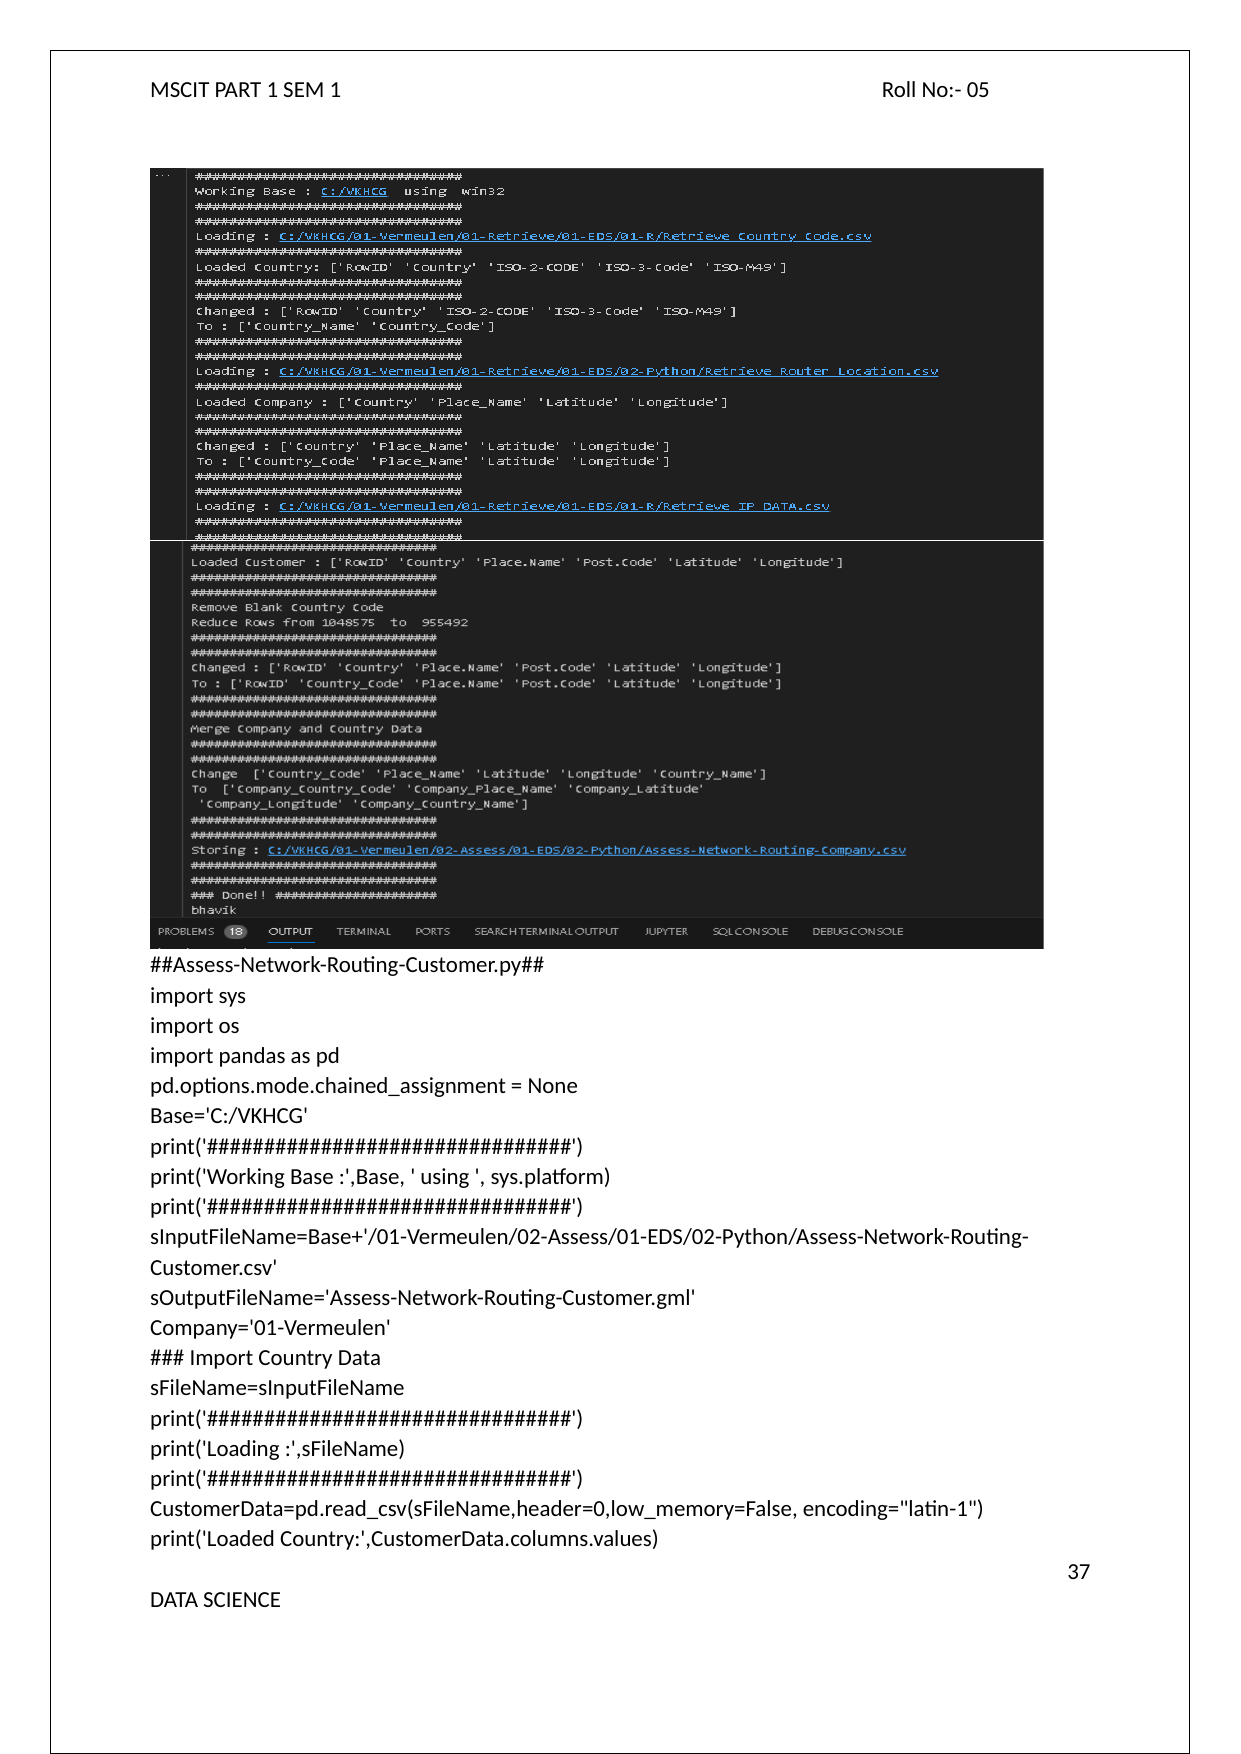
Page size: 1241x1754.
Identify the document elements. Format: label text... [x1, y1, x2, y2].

picture [150, 541, 1044, 949]
text import sys [150, 981, 1090, 1009]
text sInputFileName=Base+'/01-Vermeulen/02-Assess/01-EDS/02-Python/Assess-Network-Routing-Customer.csv' [150, 1222, 1090, 1281]
text Base='C:/VKHCG' [150, 1102, 1090, 1130]
picture [150, 168, 1044, 540]
text sFileName=sInputFileName [150, 1373, 1090, 1402]
text print('Loaded Country:',CustomerData.columns.values) [150, 1524, 1090, 1553]
text sOutputFileName='Assess-Network-Routing-Customer.gml' [150, 1283, 1090, 1311]
text print('Working Base :',Base, ' using ', sys.platform) [150, 1162, 1090, 1190]
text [150, 1464, 1090, 1492]
text ##Assess-Network-Routing-Customer.py## [150, 951, 1090, 979]
text pd.options.mode.chained_assignment = None [150, 1071, 1090, 1099]
text import pandas as pd [150, 1041, 1090, 1069]
text ### Import Country Data [150, 1343, 1090, 1371]
text print('################################') [150, 1192, 1090, 1220]
text Company='01-Vermeulen' [150, 1313, 1090, 1341]
text CustomerData=pd.read_csv(sFileName,header=0,low_memory=False, encoding="latin-1") [150, 1494, 1090, 1522]
text print('################################') [150, 1404, 1090, 1432]
text import os [150, 1011, 1090, 1039]
text print('################################') [150, 1132, 1090, 1160]
text print('Loading :',sFileName) [150, 1434, 1090, 1462]
